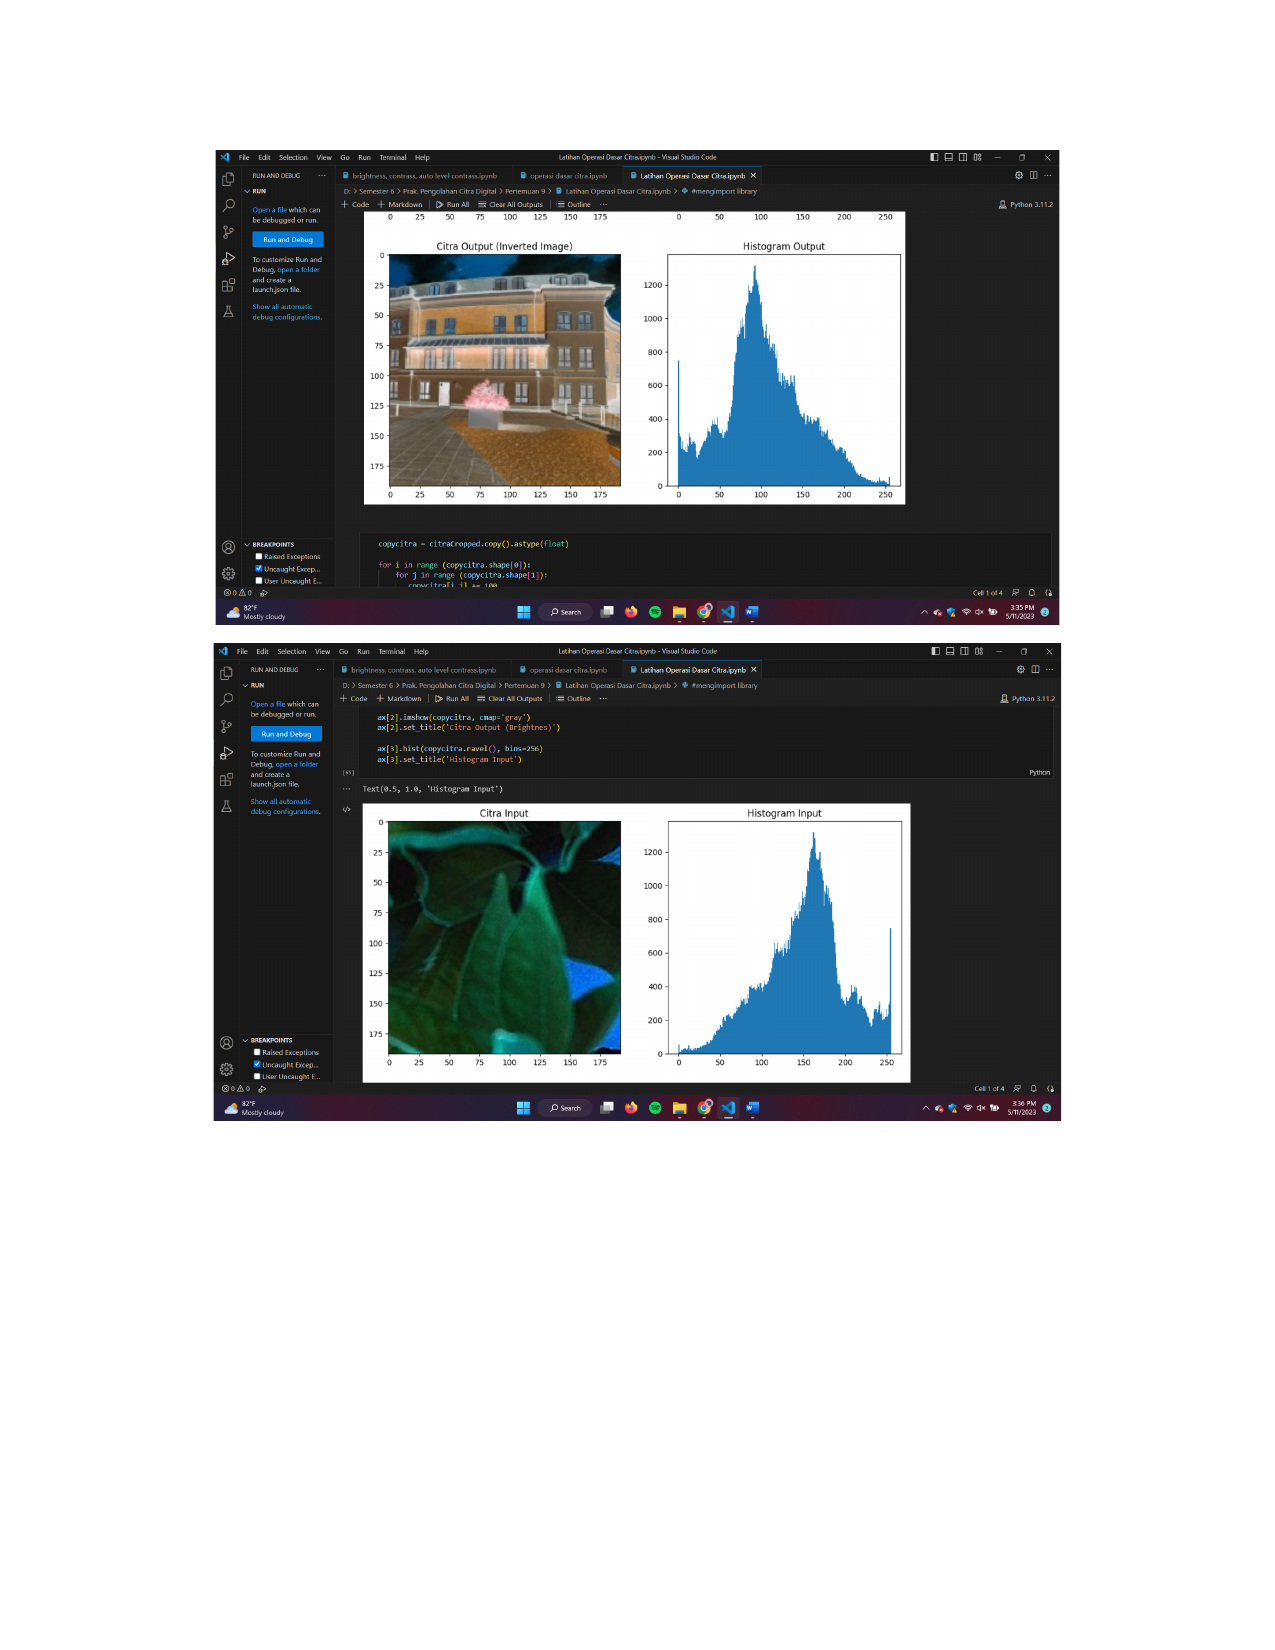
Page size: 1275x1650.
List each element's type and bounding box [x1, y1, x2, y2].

picture [213, 643, 1062, 1121]
picture [215, 150, 1060, 625]
